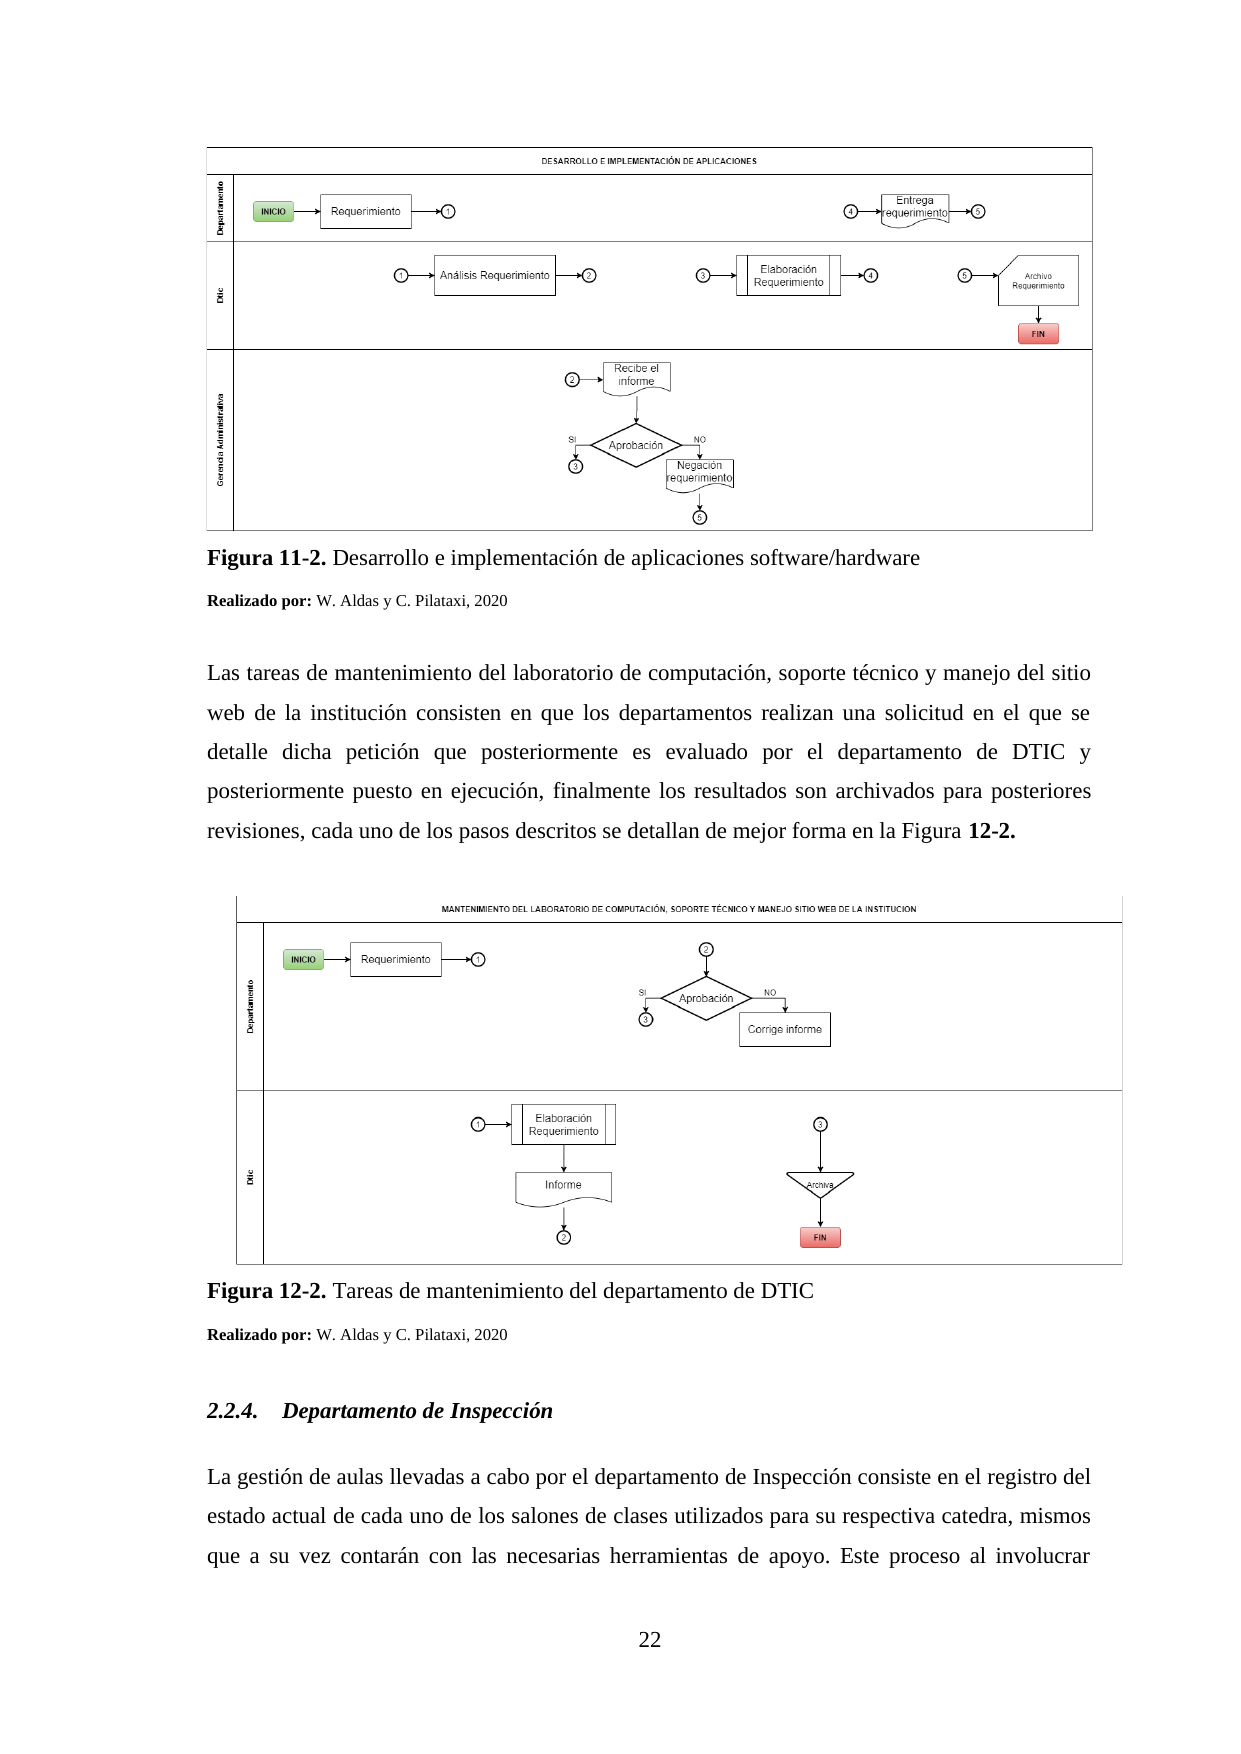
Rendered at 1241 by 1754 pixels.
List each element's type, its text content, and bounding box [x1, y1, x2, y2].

text Realizado por: W. Aldas y C. Pilataxi, 2020 [207, 591, 1092, 610]
text Figura 12-2. Tareas de mantenimiento del departamento de DTIC [207, 1278, 1092, 1304]
picture [236, 896, 1123, 1265]
text Figura 11-2. Desarrollo e implementación de aplicaciones software/hardware [207, 544, 1092, 570]
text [207, 1463, 1092, 1568]
text Las tareas de mantenimiento del laboratorio de computación, soporte técnico y manejo del sitio web de la institución consisten en que los departamentos realizan una solicitud en el que se detalle dicha petición que posteriormente es evaluado por el departamento de DTIC y posteriormente puesto en ejecución, finalmente los resultados son archivados para posteriores revisiones, cada uno de los pasos descritos se detallan de mejor forma en la Figura 12-2. [207, 659, 1092, 843]
subtitle Departamento de Inspección [207, 1397, 1092, 1423]
text Realizado por: W. Aldas y C. Pilataxi, 2020 [207, 1325, 1092, 1344]
picture [206, 147, 1093, 531]
